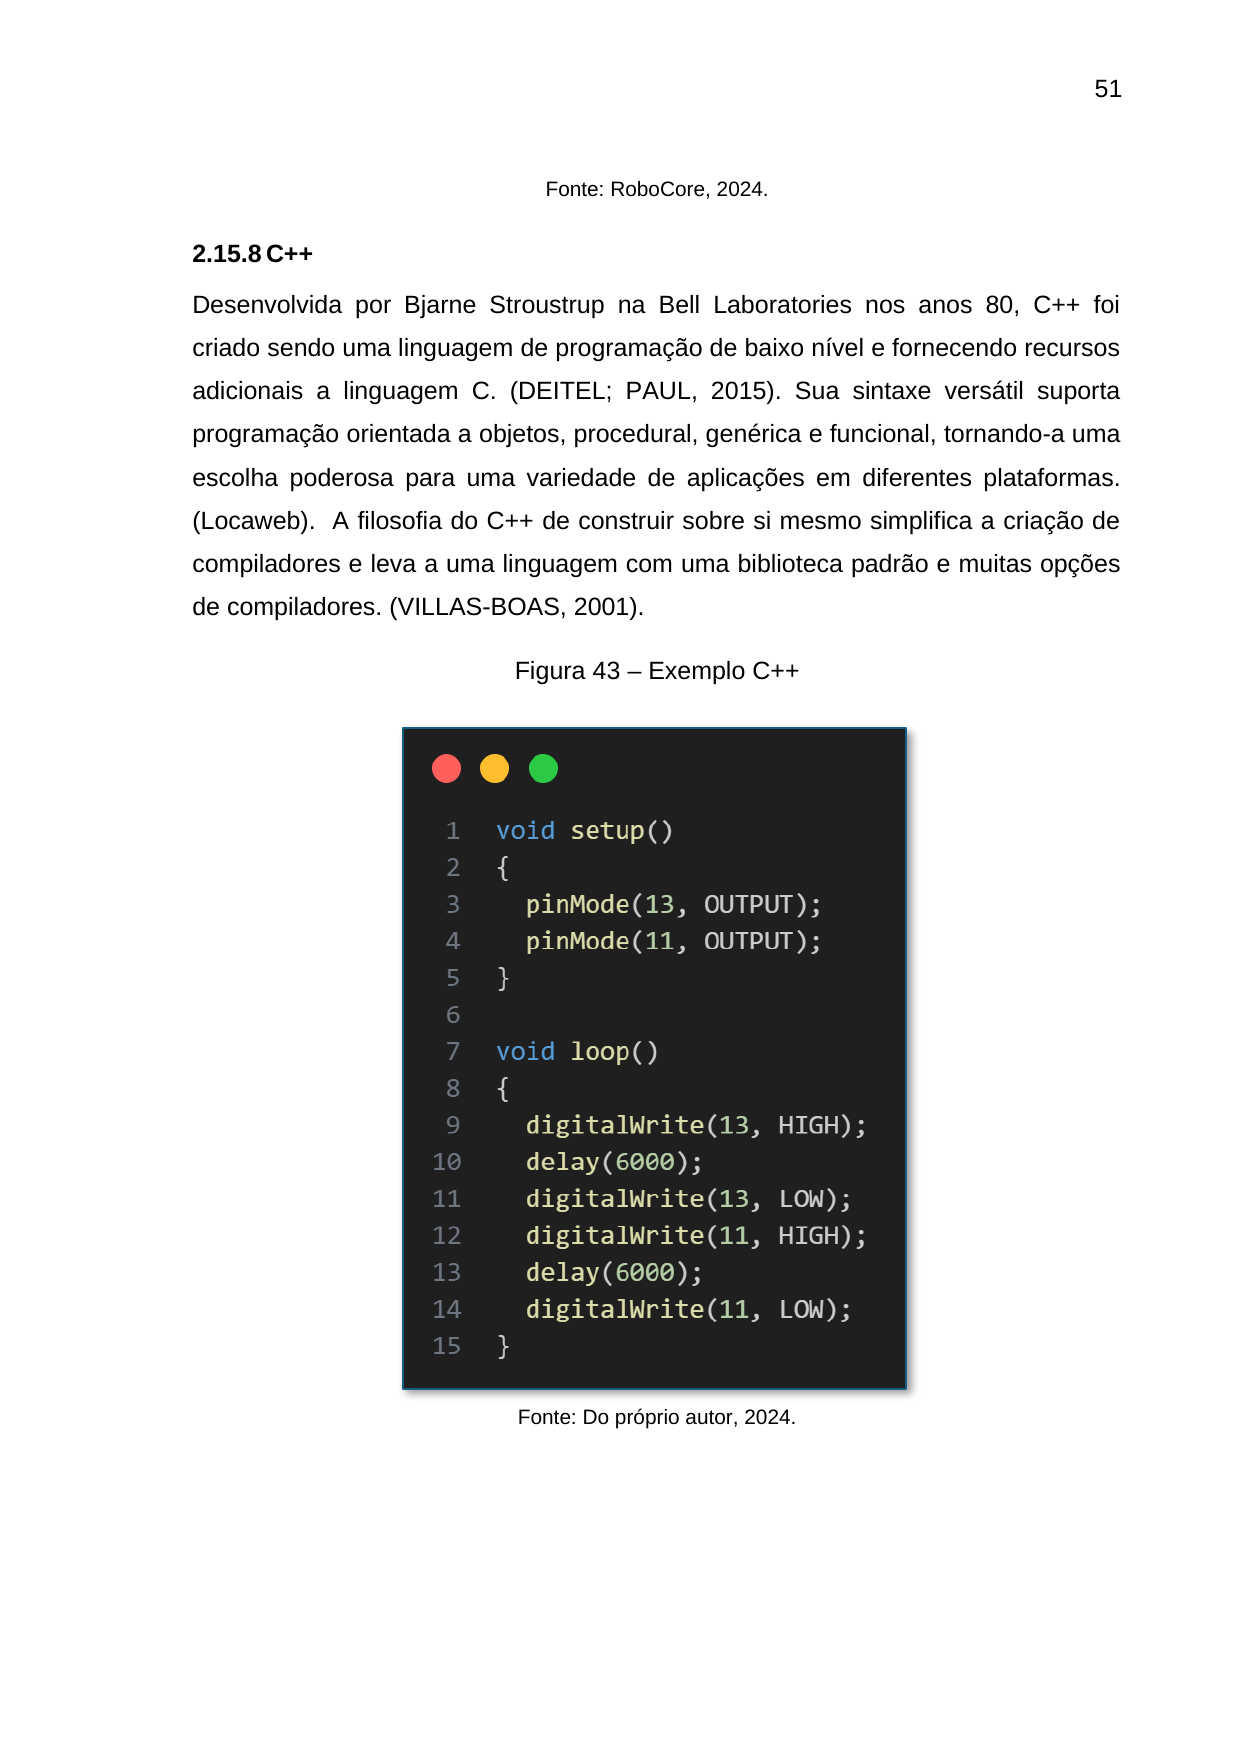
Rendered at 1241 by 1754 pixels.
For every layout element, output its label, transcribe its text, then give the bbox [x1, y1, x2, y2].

text Fonte: RoboCore, 2024. [192, 177, 1122, 201]
picture [404, 729, 905, 1388]
text Fonte: Do próprio autor, 2024. [192, 1404, 1122, 1428]
subtitle C++ [192, 239, 1122, 267]
text Figura 43 – Exemplo C++ [192, 656, 1122, 685]
text Desenvolvida por Bjarne Stroustrup na Bell Laboratories nos anos 80, C++ foi criado sendo uma linguagem de programação de baixo nível e fornecendo recursos adicionais a linguagem C. (DEITEL; PAUL, 2015). Sua sintaxe versátil suporta programação orientada a objetos, procedural, genérica e funcional, tornando-a uma escolha poderosa para uma variedade de aplicações em diferentes plataformas. (Locaweb). A filosofia do C++ de construir sobre si mesmo simplifica a criação de compiladores e leva a uma linguagem com uma biblioteca padrão e muitas opções de compiladores. (VILLAS-BOAS, 2001). [192, 290, 1122, 621]
